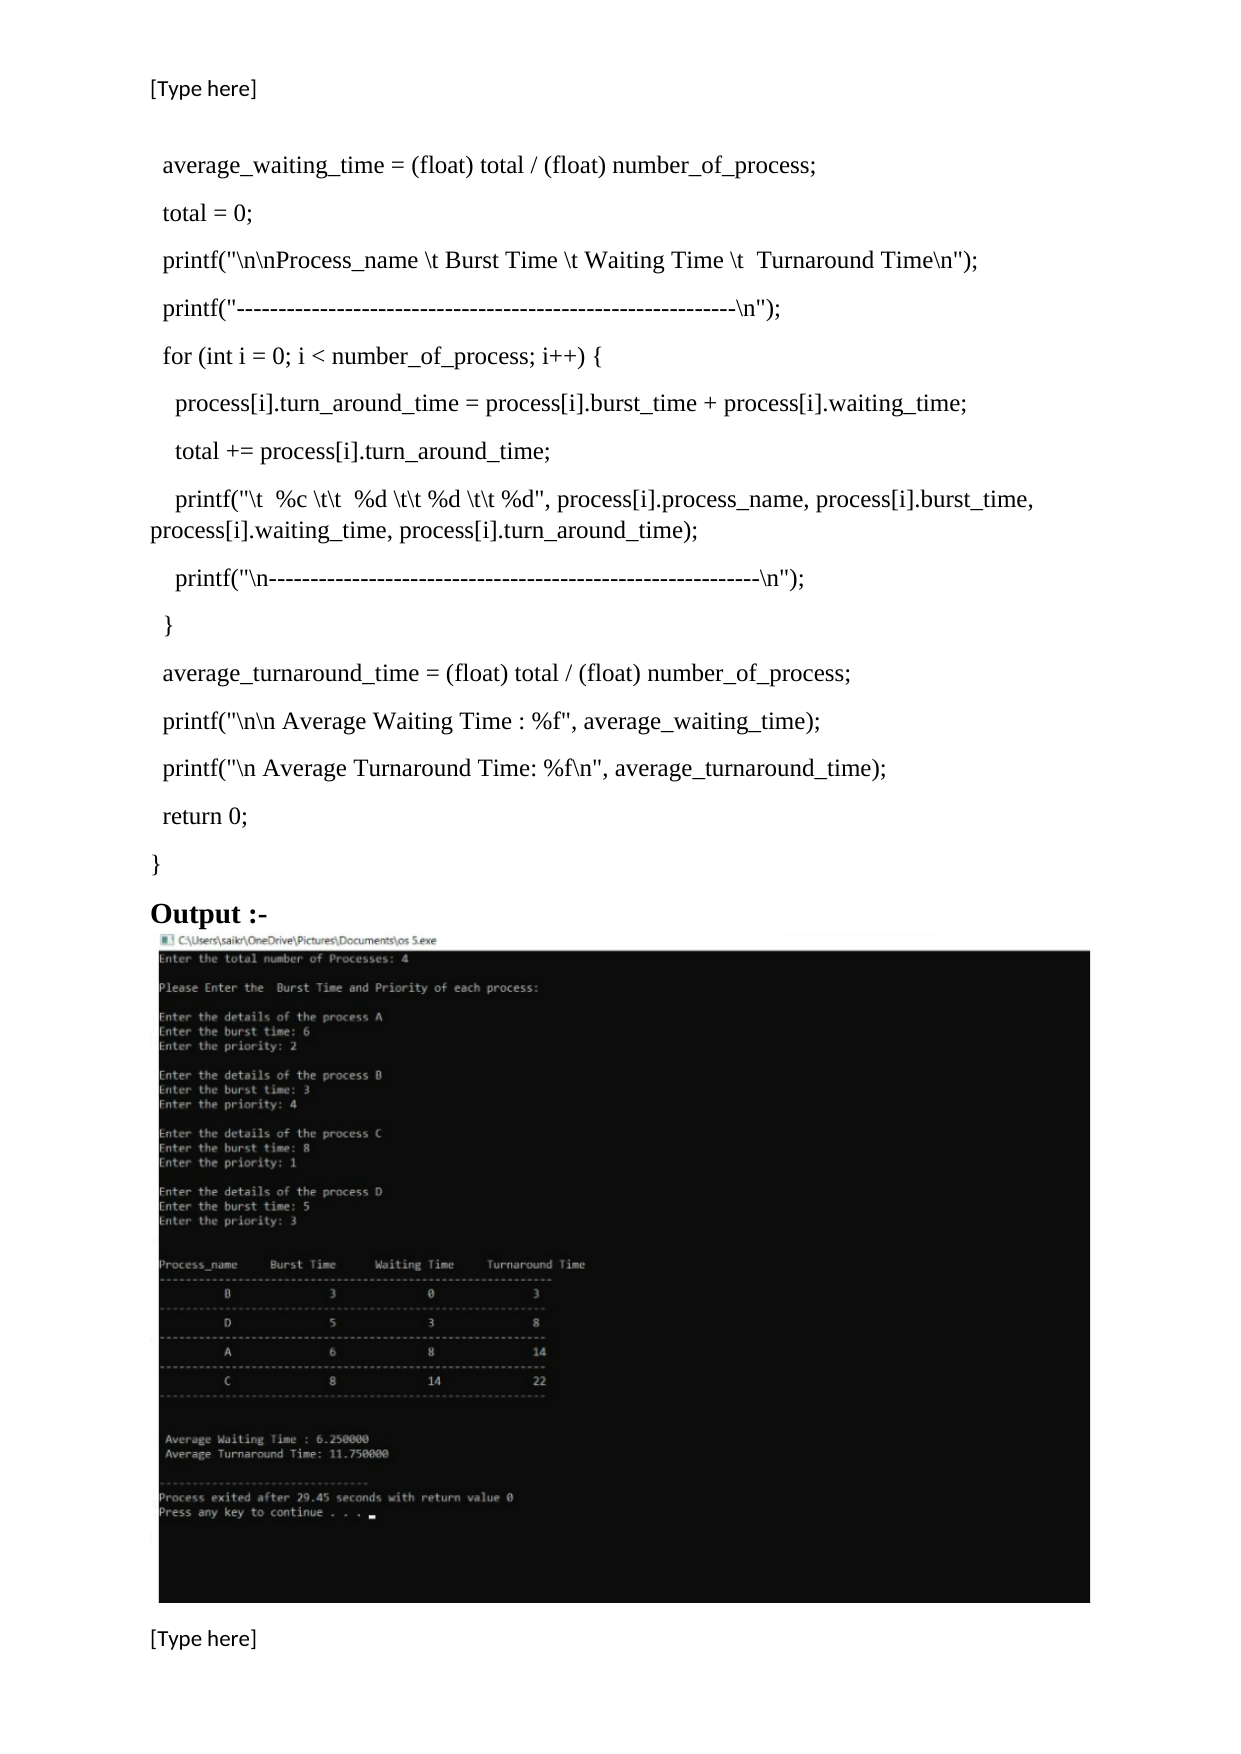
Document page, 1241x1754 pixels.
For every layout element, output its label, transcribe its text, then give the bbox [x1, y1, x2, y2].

text printf("------------------------------------------------------------\n"); [150, 293, 1090, 322]
text printf("\n-----------------------------------------------------------\n"); [150, 563, 1090, 591]
text for (int i = 0; i < number_of_process; i++) { [150, 341, 1090, 369]
text average_waiting_time = (float) total / (float) number_of_process; [150, 150, 1090, 179]
text process[i].turn_around_time = process[i].burst_time + process[i].waiting_time; [150, 388, 1090, 417]
text printf("\t %c \t\t %d \t\t %d \t\t %d", process[i].process_name, process[i].burst_time, process[i].waiting_time, process[i].turn_around_time); [150, 484, 1090, 544]
text Output :- [150, 897, 1090, 932]
picture [150, 932, 1091, 1603]
text printf("\n Average Turnaround Time: %f\n", average_turnaround_time); [150, 753, 1090, 782]
text return 0; [150, 801, 1090, 830]
text average_turnaround_time = (float) total / (float) number_of_process; [150, 658, 1090, 687]
text printf("\n\nProcess_name \t Burst Time \t Waiting Time \t Turnaround Time\n"); [150, 245, 1090, 274]
text printf("\n\n Average Waiting Time : %f", average_waiting_time); [150, 706, 1090, 734]
text total += process[i].turn_around_time; [150, 436, 1090, 465]
text } [150, 610, 1090, 639]
text total = 0; [150, 198, 1090, 226]
text } [150, 849, 1090, 878]
